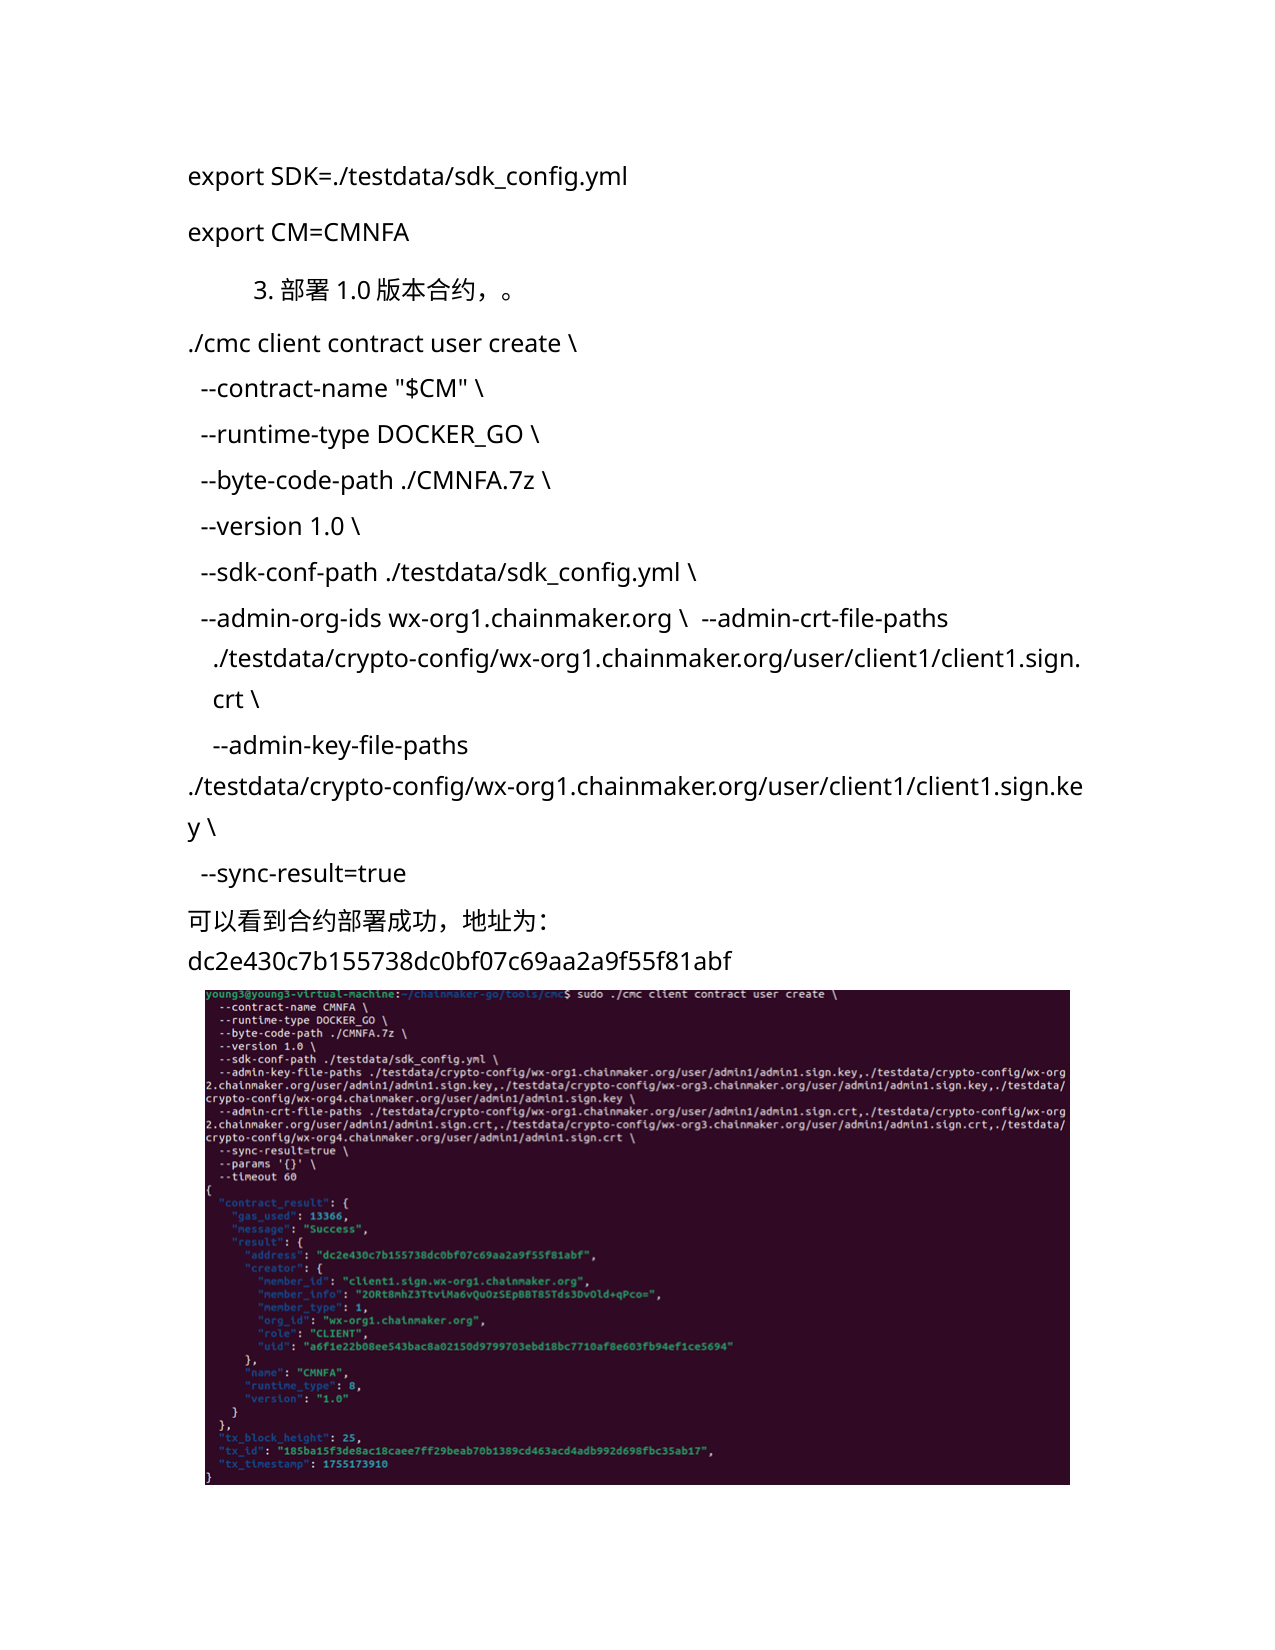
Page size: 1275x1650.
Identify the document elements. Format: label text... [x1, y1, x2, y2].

text ./cmc client contract user create \ [187, 325, 1087, 359]
text export SDK=./testdata/sdk_config.yml [187, 159, 1087, 193]
text export CM=CMNFA [187, 215, 1087, 249]
picture [205, 990, 1070, 1485]
text --admin-key-file-paths ./testdata/crypto-config/wx-org1.chainmaker.org/user/client1/client1.sign.key \ [187, 728, 1087, 843]
text --sdk-conf-path ./testdata/sdk_config.yml \ [187, 554, 1087, 588]
text --contract-name "$CM" \ [187, 371, 1087, 405]
text --version 1.0 \ [187, 508, 1087, 543]
text --sync-result=true [187, 855, 1087, 889]
text 可以看到合约部署成功，地址为：dc2e430c7b155738dc0bf07c69aa2a9f55f81abf [187, 901, 1087, 978]
text --runtime-type DOCKER_GO \ [187, 417, 1087, 451]
text --admin-org-ids wx-org1.chainmaker.org \ --admin-crt-file-paths ./testdata/crypto-config/wx-org1.chainmaker.org/user/client1/client1.sign.crt \ [187, 600, 1087, 716]
list 部署1.0版本合约，。 [203, 271, 1087, 307]
text --byte-code-path ./CMNFA.7z \ [187, 463, 1087, 497]
